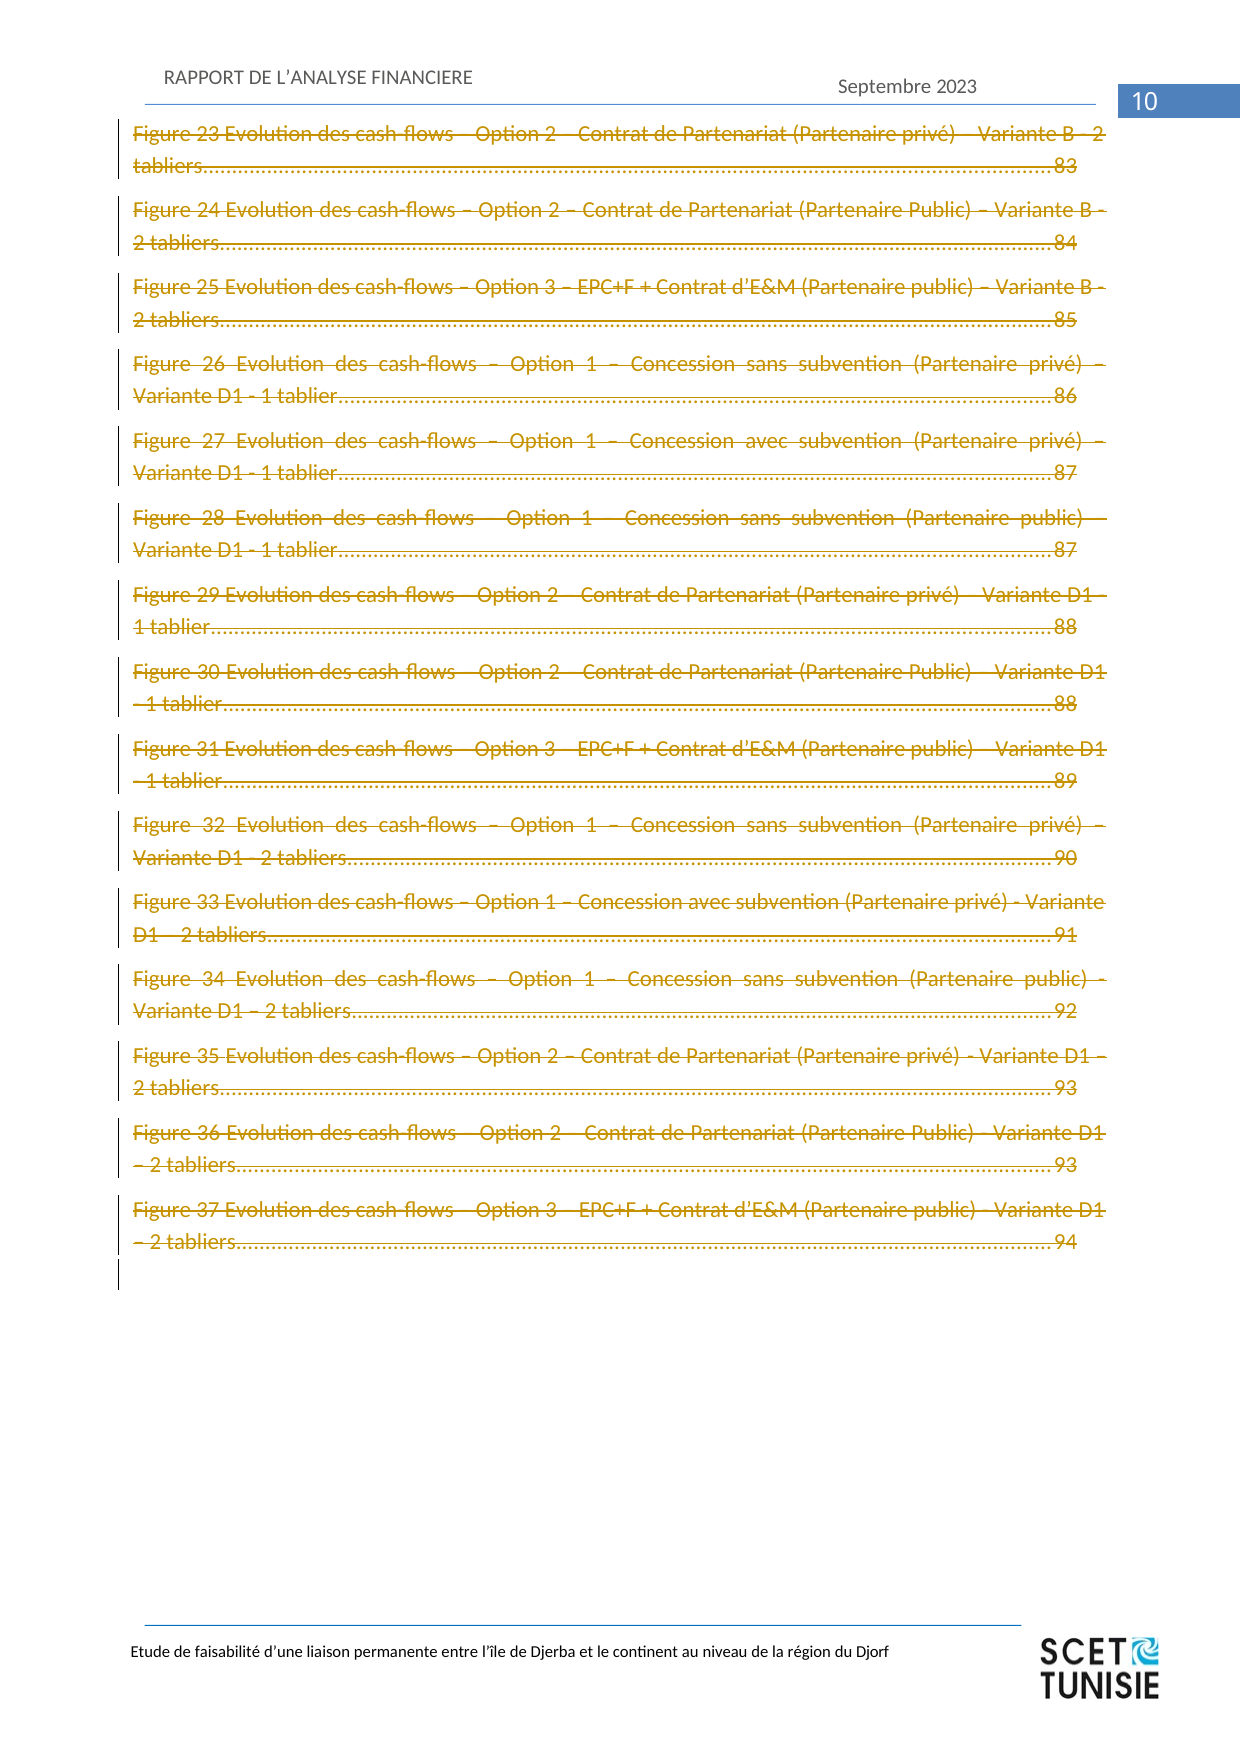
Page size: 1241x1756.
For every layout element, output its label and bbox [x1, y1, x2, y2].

picture [1040, 1637, 1159, 1699]
